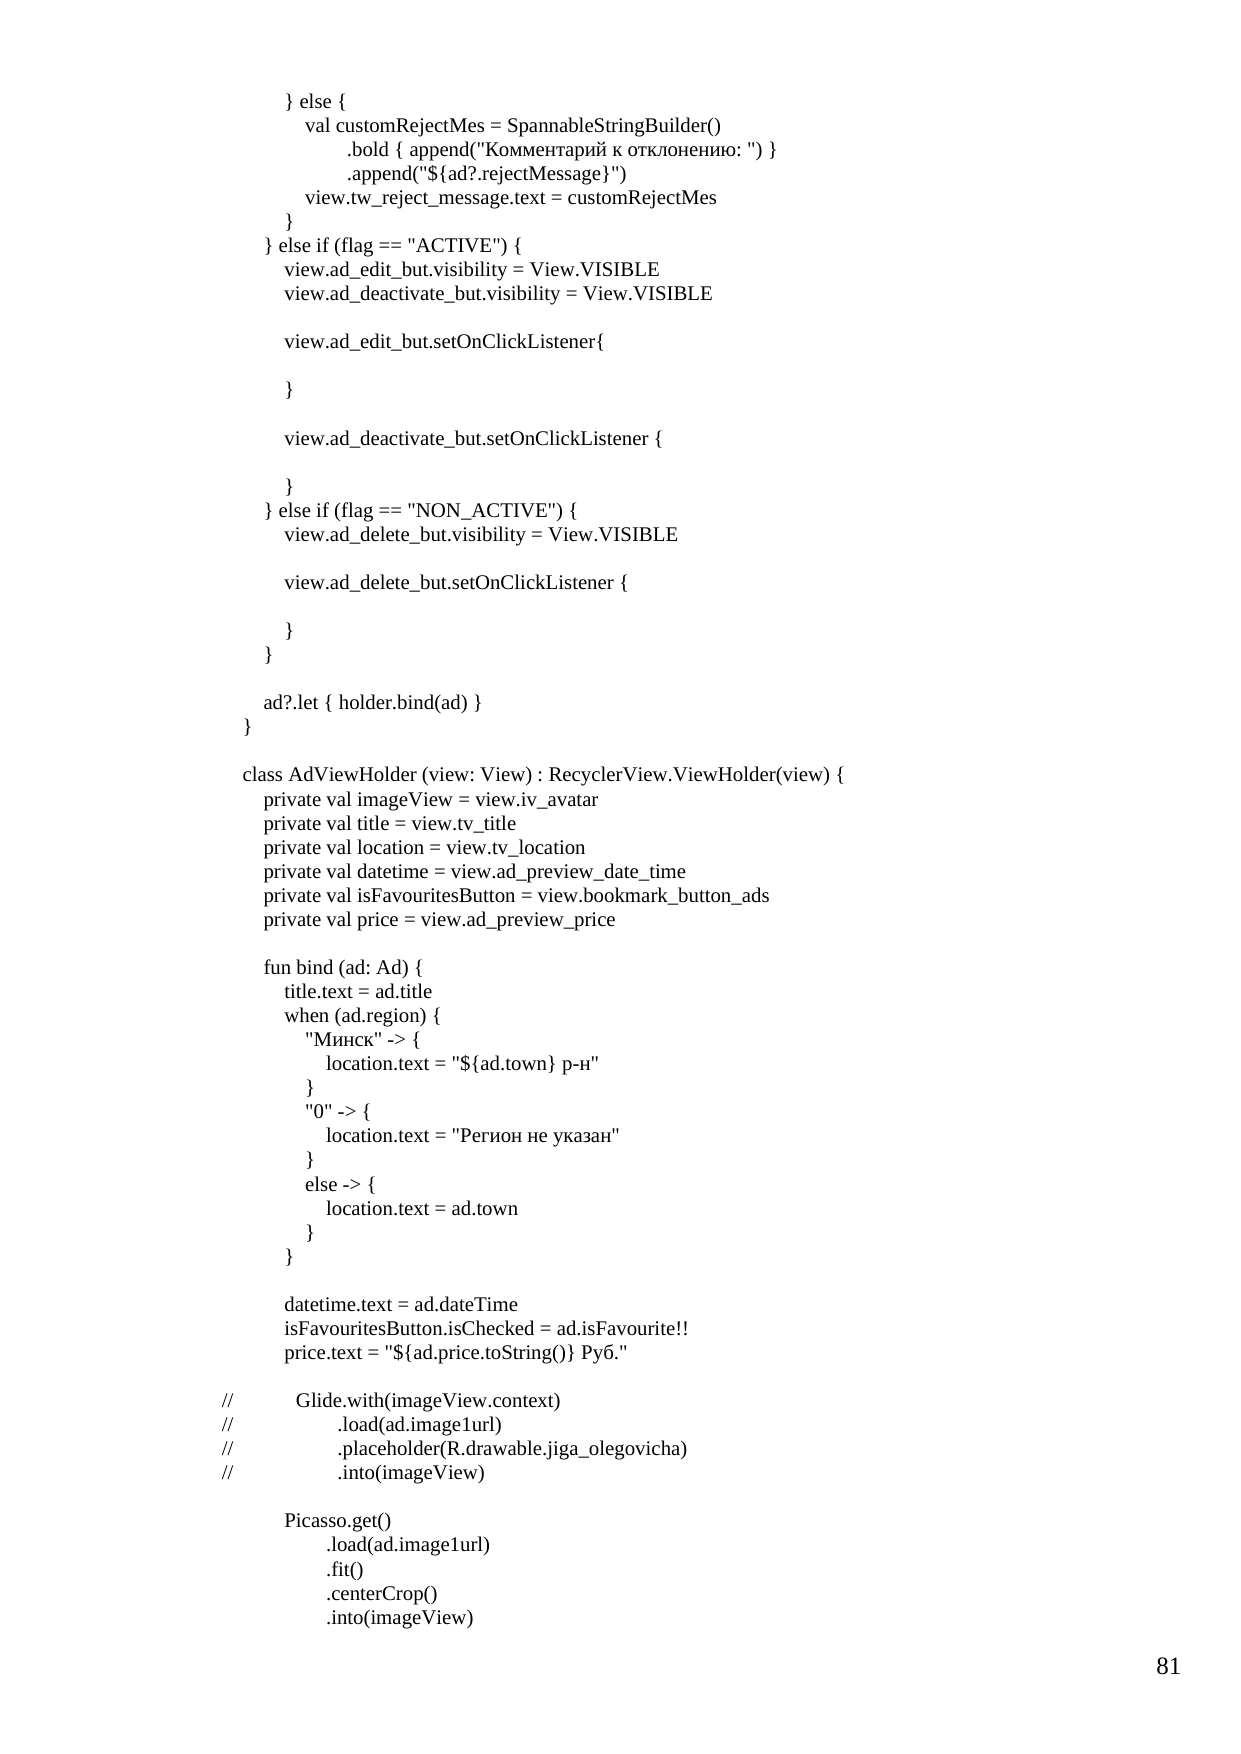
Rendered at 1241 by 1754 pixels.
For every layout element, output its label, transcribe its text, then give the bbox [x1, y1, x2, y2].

text } [148, 642, 1181, 666]
text .centerCrop() [148, 1581, 1181, 1604]
text class AdViewHolder (view: View) : RecyclerView.ViewHolder(view) { [148, 762, 1181, 786]
text private val location = view.tv_location [148, 834, 1181, 859]
text location.text = "${ad.town} р-н" [148, 1051, 1181, 1075]
text "Минск" -> { [148, 1027, 1181, 1051]
text "0" -> { [148, 1099, 1181, 1123]
text } else { [148, 89, 1181, 113]
text private val imageView = view.iv_avatar [148, 786, 1181, 811]
text private val datetime = view.ad_preview_date_time [148, 859, 1181, 883]
text } [148, 714, 1181, 738]
text val customRejectMes = SpannableStringBuilder() [148, 113, 1181, 137]
text } [148, 377, 1181, 401]
text view.ad_deactivate_but.setOnClickListener { [148, 426, 1181, 449]
text // .placeholder(R.drawable.jiga_olegovicha) [148, 1436, 1181, 1460]
text title.text = ad.title [148, 979, 1181, 1003]
text view.ad_edit_but.setOnClickListener{ [148, 329, 1181, 353]
text view.tw_reject_message.text = customRejectMes [148, 185, 1181, 209]
text } [148, 1075, 1181, 1099]
text private val title = view.tv_title [148, 811, 1181, 834]
text .load(ad.image1url) [148, 1532, 1181, 1556]
text datetime.text = ad.dateTime [148, 1292, 1181, 1316]
text view.ad_edit_but.visibility = View.VISIBLE [148, 257, 1181, 281]
text } [148, 618, 1181, 642]
text fun bind (ad: Ad) { [148, 955, 1181, 979]
text } [148, 1147, 1181, 1171]
text view.ad_deactivate_but.visibility = View.VISIBLE [148, 281, 1181, 305]
text } [148, 1244, 1181, 1268]
text Picasso.get() [148, 1508, 1181, 1532]
text view.ad_delete_but.visibility = View.VISIBLE [148, 522, 1181, 546]
text ad?.let { holder.bind(ad) } [148, 690, 1181, 714]
text when (ad.region) { [148, 1003, 1181, 1027]
text location.text = ad.town [148, 1196, 1181, 1219]
text .bold { append("Комментарий к отклонению: ") } [148, 137, 1181, 161]
text } else if (flag == "NON_ACTIVE") { [148, 498, 1181, 522]
text } else if (flag == "ACTIVE") { [148, 233, 1181, 257]
text // Glide.with(imageView.context) [148, 1388, 1181, 1412]
text private val isFavouritesButton = view.bookmark_button_ads [148, 883, 1181, 907]
text price.text = "${ad.price.toString()} Руб." [148, 1340, 1181, 1364]
text } [148, 474, 1181, 498]
text // .into(imageView) [148, 1460, 1181, 1484]
text } [148, 1219, 1181, 1244]
text // .load(ad.image1url) [148, 1412, 1181, 1436]
text .fit() [148, 1556, 1181, 1581]
text location.text = "Регион не указан" [148, 1123, 1181, 1147]
text private val price = view.ad_preview_price [148, 907, 1181, 931]
text view.ad_delete_but.setOnClickListener { [148, 570, 1181, 594]
text .append("${ad?.rejectMessage}") [148, 161, 1181, 185]
text .into(imageView) [148, 1604, 1181, 1629]
text } [148, 209, 1181, 233]
text else -> { [148, 1171, 1181, 1196]
text isFavouritesButton.isChecked = ad.isFavourite!! [148, 1316, 1181, 1340]
